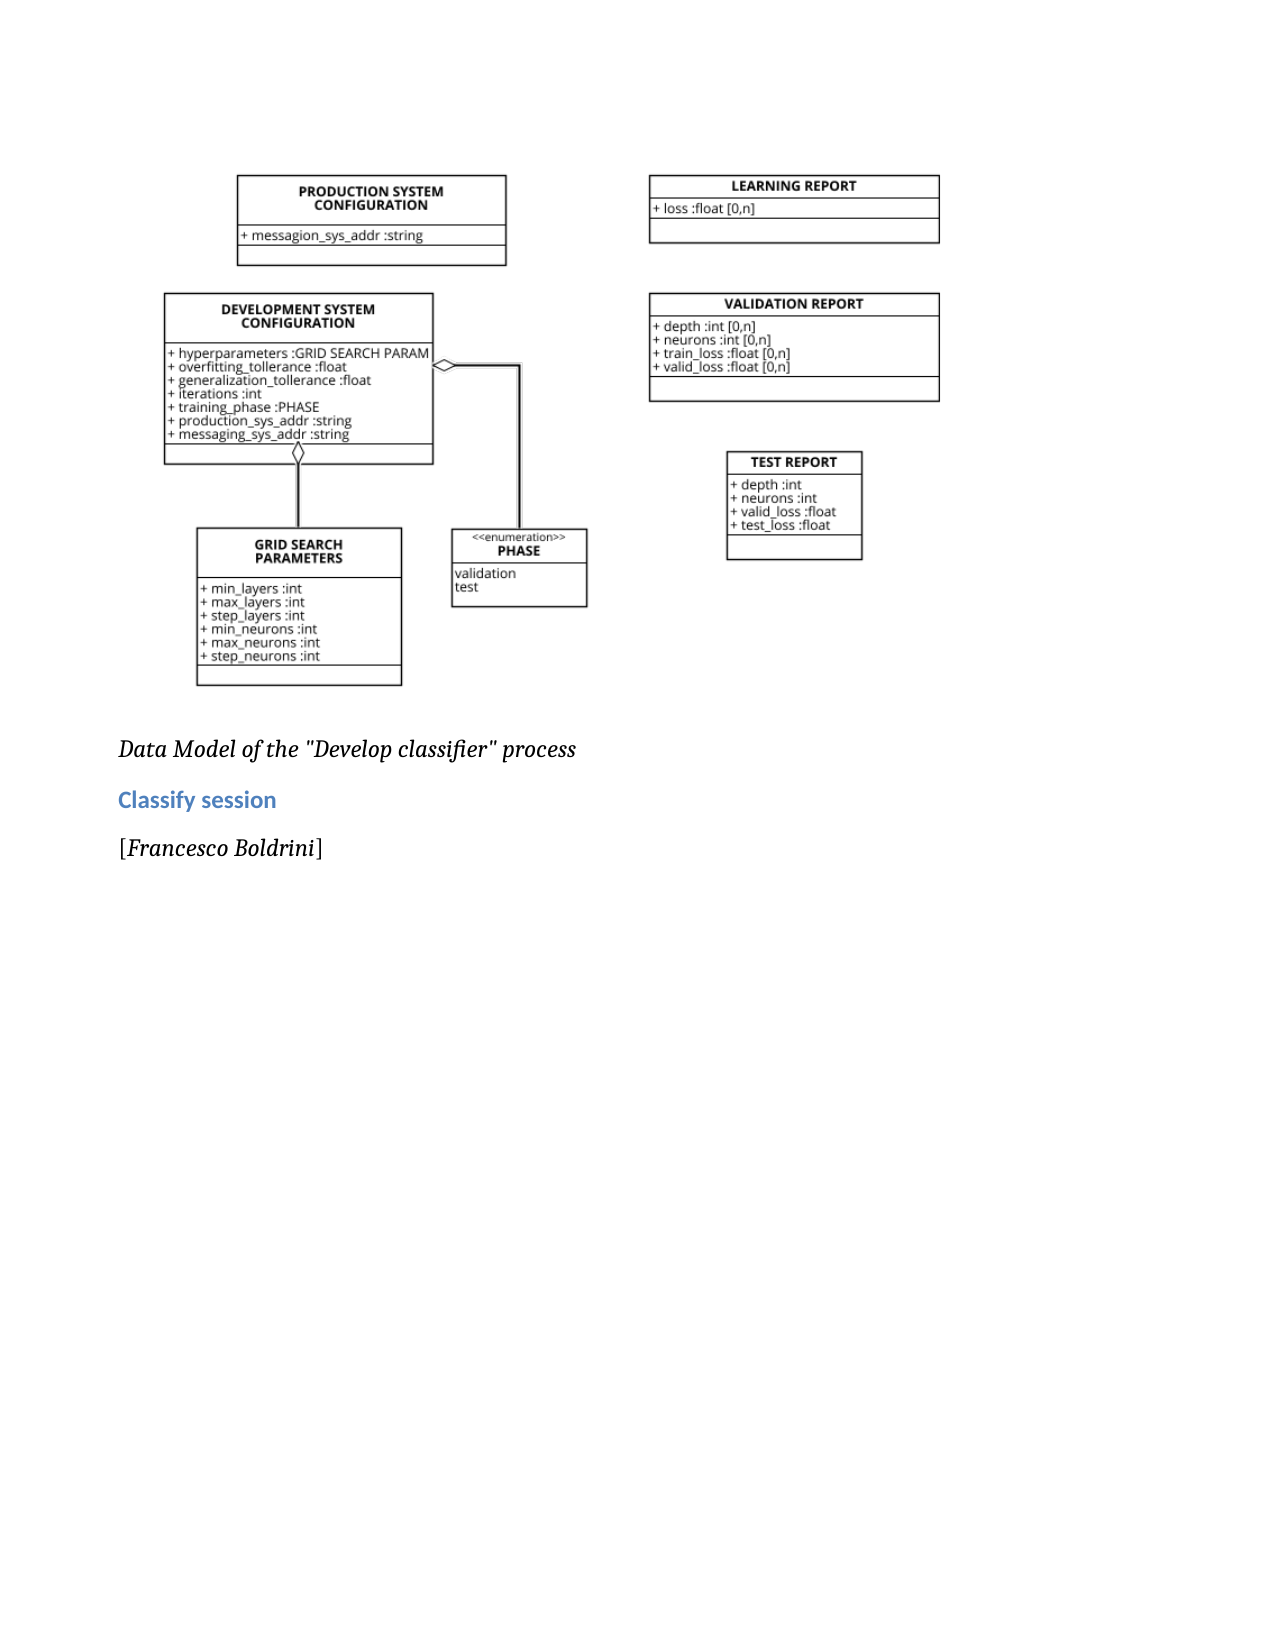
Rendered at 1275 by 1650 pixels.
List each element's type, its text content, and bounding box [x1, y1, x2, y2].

text Data Model of the "Develop classifier" process [118, 735, 1157, 763]
text [Francesco Boldrini] [118, 834, 1157, 862]
subtitle Classify session [118, 784, 1157, 815]
picture [137, 147, 967, 714]
